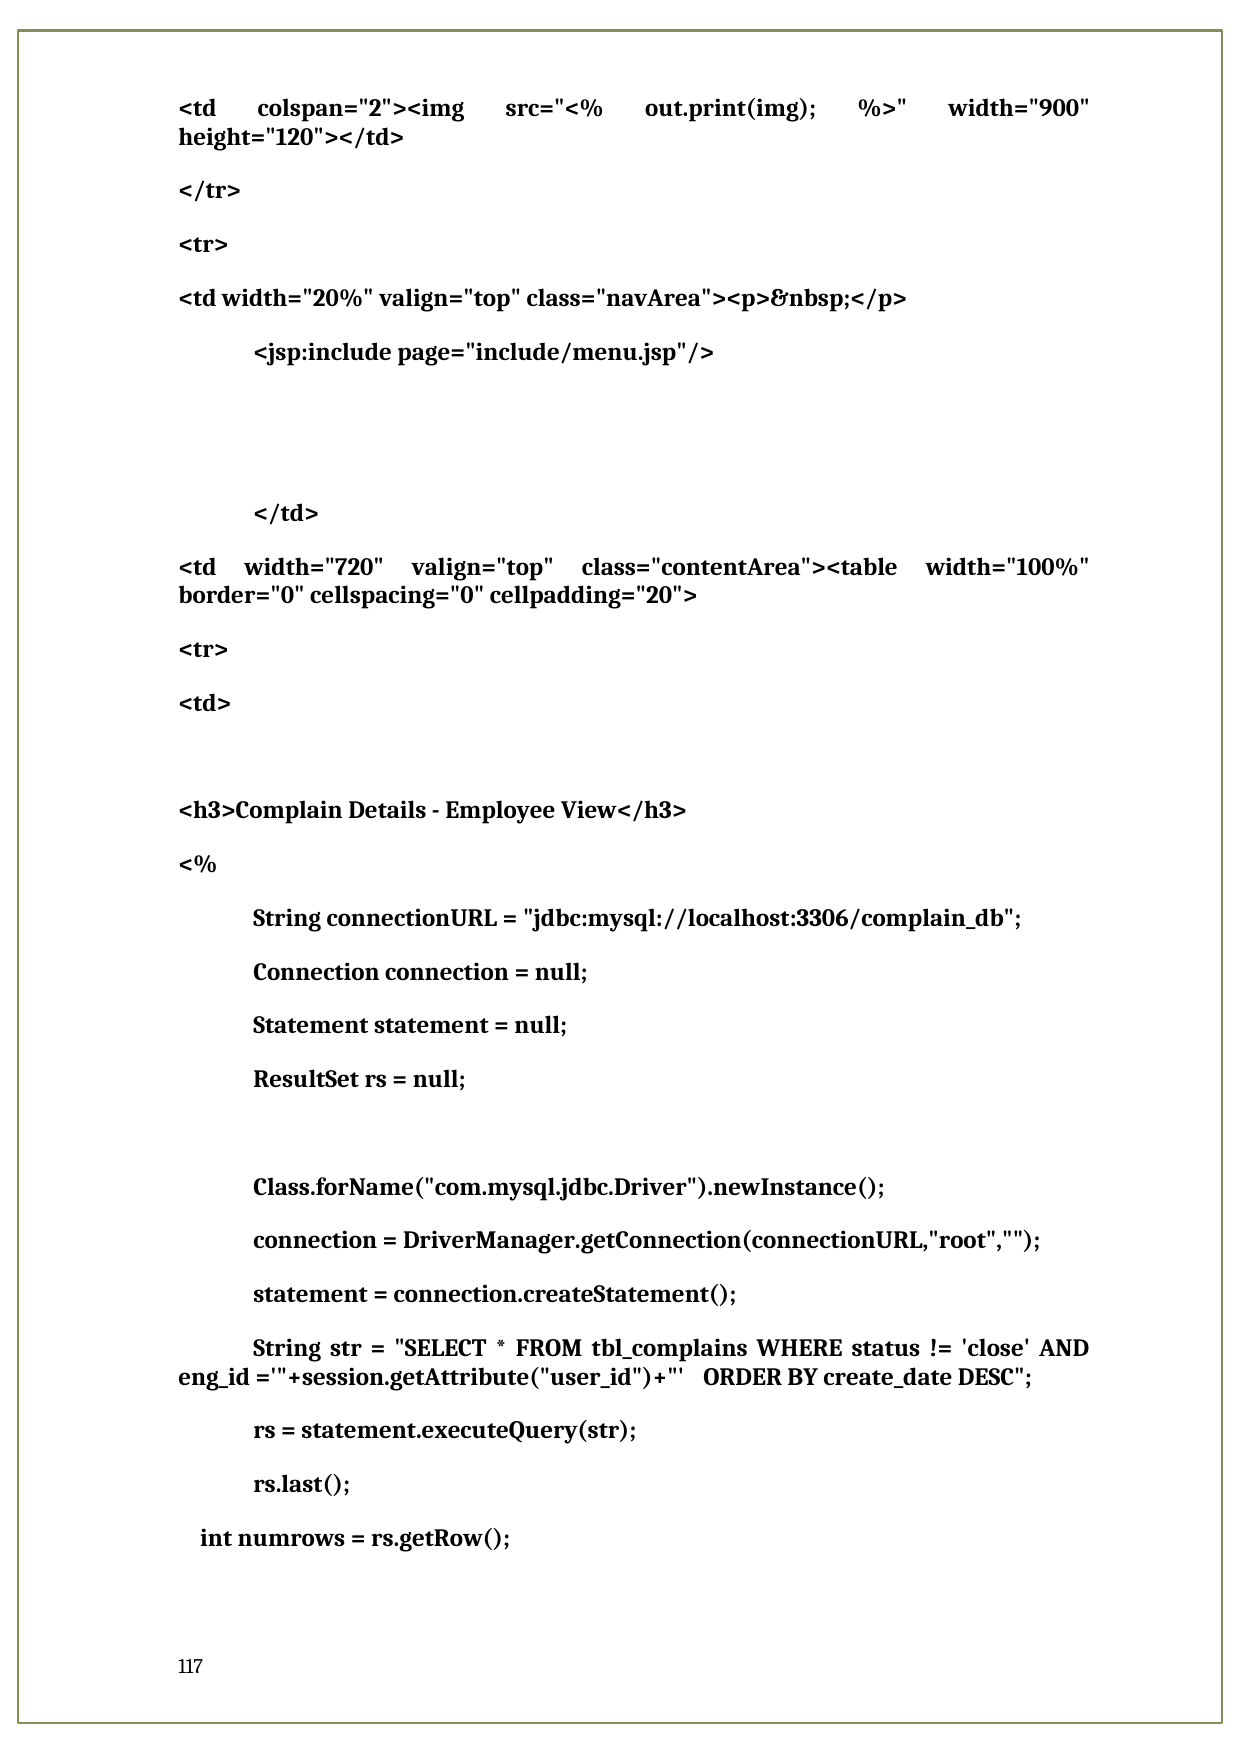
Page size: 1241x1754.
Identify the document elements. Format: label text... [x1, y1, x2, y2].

text <tr> [178, 635, 1090, 664]
text <% [178, 850, 1090, 879]
text Statement statement = null; [178, 1011, 1090, 1040]
text <td> [178, 689, 1090, 717]
text Connection connection = null; [178, 957, 1090, 986]
text rs = statement.executeQuery(str); [178, 1416, 1090, 1445]
text ResultSet rs = null; [178, 1065, 1090, 1094]
text </tr> [178, 176, 1090, 205]
text Class.forName("com.mysql.jdbc.Driver").newInstance(); [178, 1172, 1090, 1201]
text <tr> [178, 230, 1090, 259]
text </td> [178, 499, 1090, 527]
text statement = connection.createStatement(); [178, 1280, 1090, 1309]
text <td width="20%" valign="top" class="navArea"><p>&nbsp;</p> [178, 284, 1090, 312]
text <jsp:include page="include/menu.jsp"/> [178, 337, 1090, 366]
text <td width="720" valign="top" class="contentArea"><table width="100%" border="0" cellspacing="0" cellpadding="20"> [178, 552, 1090, 610]
text rs.last(); [178, 1470, 1090, 1499]
text <h3>Complain Details - Employee View</h3> [178, 796, 1090, 825]
text <td colspan="2"><img src="<% out.print(img); %>" width="900" height="120"></td> [178, 94, 1090, 151]
text String str = "SELECT * FROM tbl_complains WHERE status != 'close' AND eng_id ='"+session.getAttribute("user_id")+"' ORDER BY create_date DESC"; [178, 1334, 1090, 1391]
text String connectionURL = "jdbc:mysql://localhost:3306/complain_db"; [178, 904, 1090, 932]
text int numrows = rs.getRow(); [178, 1524, 1090, 1552]
text connection = DriverManager.getConnection(connectionURL,"root",""); [178, 1226, 1090, 1255]
